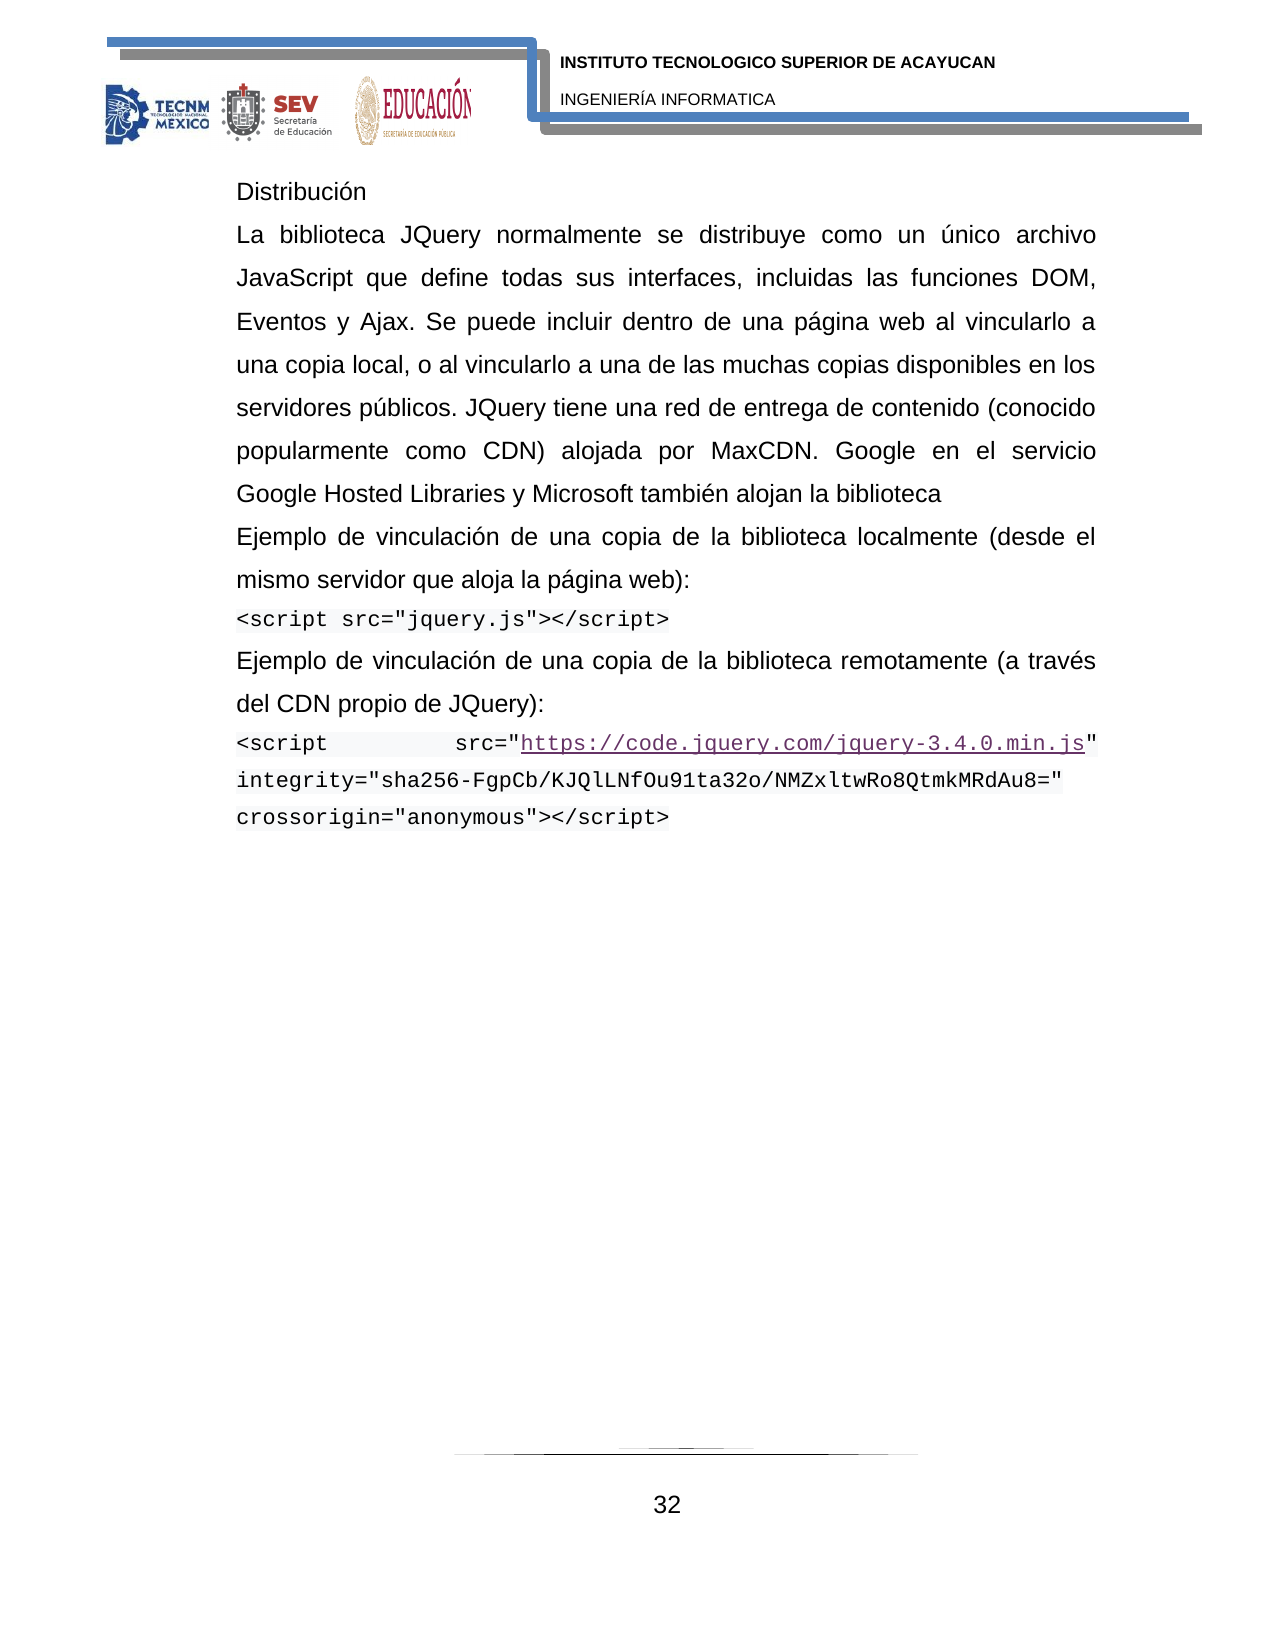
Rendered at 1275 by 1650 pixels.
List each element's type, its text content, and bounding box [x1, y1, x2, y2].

text Distribución [236, 177, 1098, 206]
picture [101, 75, 339, 151]
text La biblioteca JQuery normalmente se distribuye como un único archivo JavaScript que define todas sus interfaces, incluidas las funciones DOM, Eventos y Ajax. Se puede incluir dentro de una página web al vincularlo a una copia local, o al vincularlo a una de las muchas copias disponibles en los servidores públicos. JQuery tiene una red de entrega de contenido (conocido popularmente como CDN) alojada por MaxCDN. Google en el servicio Google Hosted Libraries y Microsoft también alojan la biblioteca [236, 220, 1098, 508]
text Ejemplo de vinculación de una copia de la biblioteca localmente (desde el mismo servidor que aloja la página web): [236, 522, 1098, 594]
picture [355, 76, 471, 145]
text Ejemplo de vinculación de una copia de la biblioteca remotamente (a través del CDN propio de JQuery): [236, 646, 1098, 717]
text <script src="jquery.js"></script> [236, 608, 1098, 633]
text <script src="https://code.jquery.com/jquery-3.4.0.min.js" integrity="sha256-FgpCb/KJQlLNfOu91ta32o/NMZxltwRo8QtmkMRdAu8=" crossorigin="anonymous"></script> [236, 753, 1098, 831]
text <script src="https://code.jquery.com/jquery-3.4.0.min.js" integrity="sha256-FgpCb/KJQlLNfOu91ta32o/NMZxltwRo8QtmkMRdAu8=" crossorigin="anonymous"></script> [520, 732, 1085, 752]
